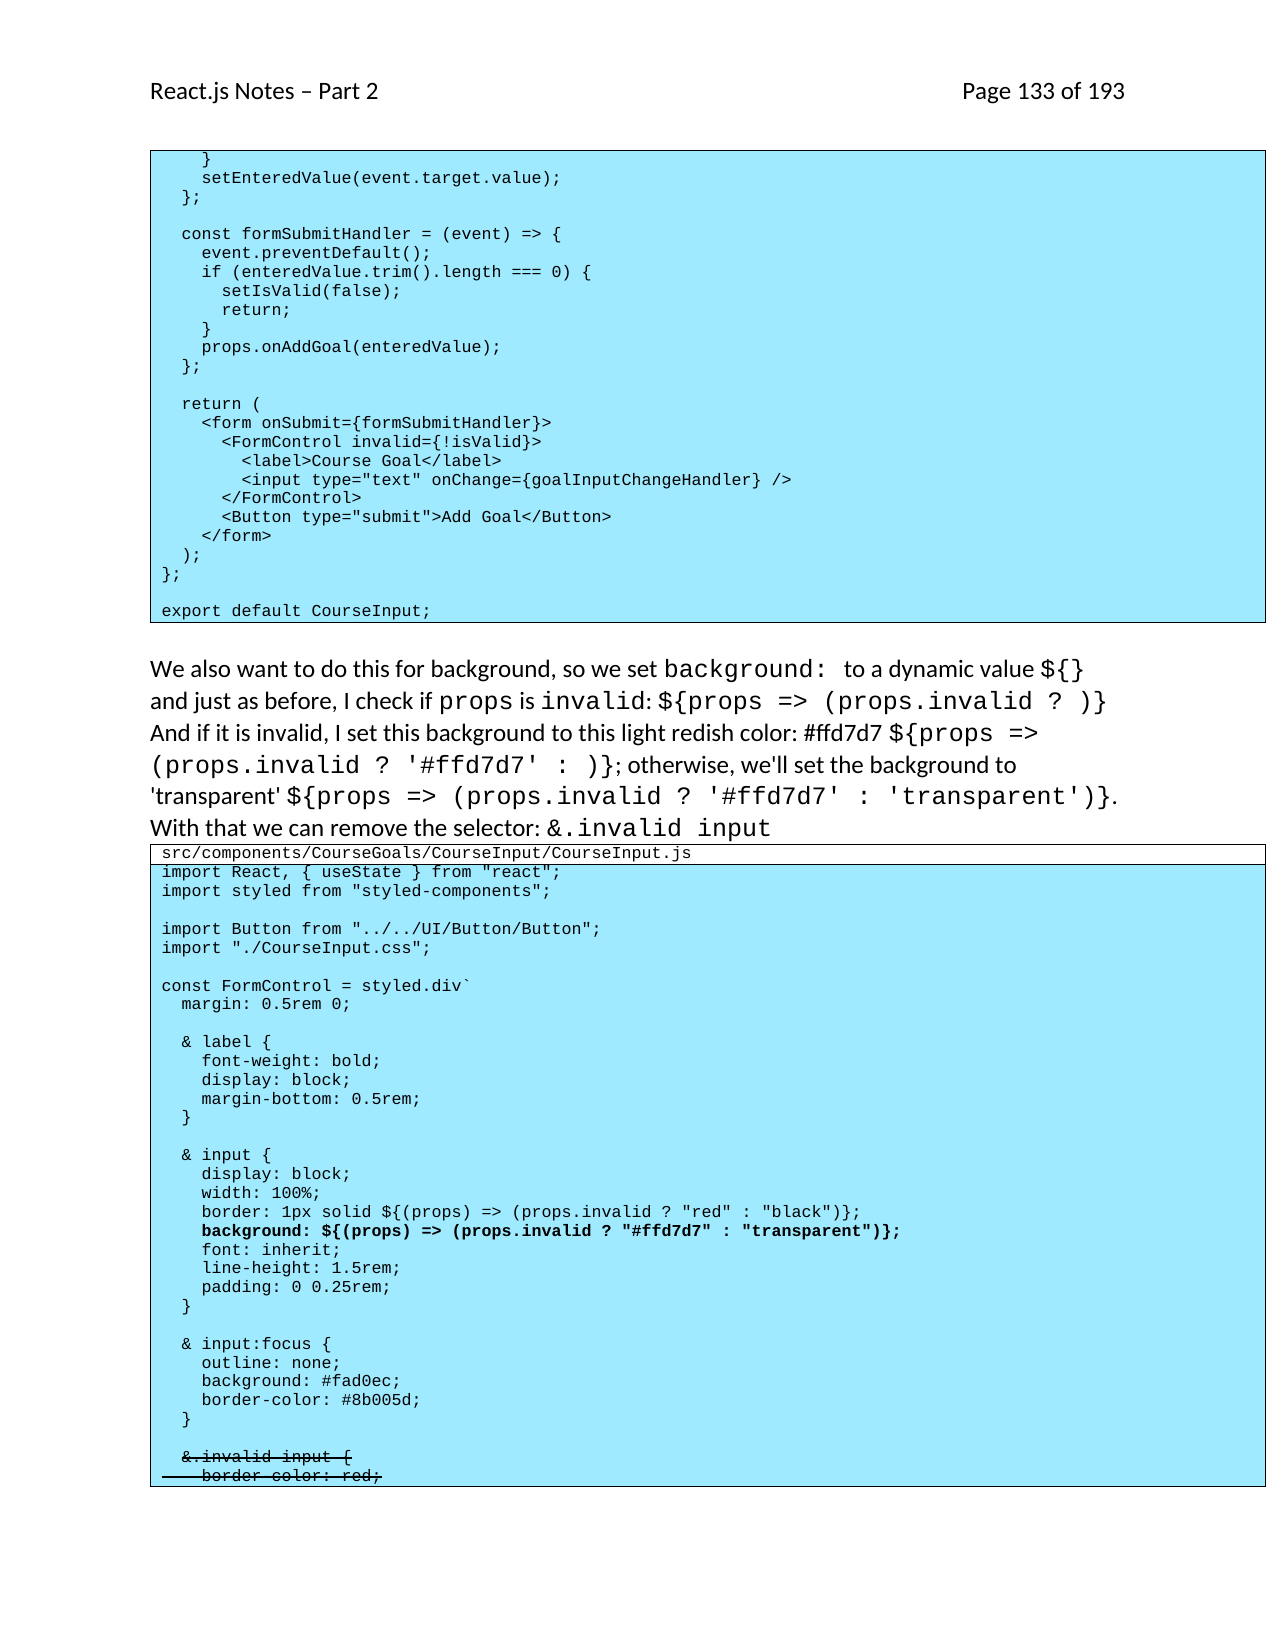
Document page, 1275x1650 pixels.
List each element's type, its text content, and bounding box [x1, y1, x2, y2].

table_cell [151, 151, 1265, 622]
text We also want to do this for background, so we set background: to a dynamic value ${} and just as before, I check if props is invalid: ${props => (props.invalid ? )} And if it is invalid, I set this background to this light redish color: #ffd7d7 ${props => (props.invalid ? '#ffd7d7' : )}; otherwise, we'll set the background to 'transparent' ${props => (props.invalid ? '#ffd7d7' : 'transparent')}. With that we can remove the selector: &.invalid input [150, 653, 1125, 844]
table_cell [151, 865, 1265, 1486]
table_header src/components/CourseGoals/CourseInput/CourseInput.js [151, 845, 1265, 863]
